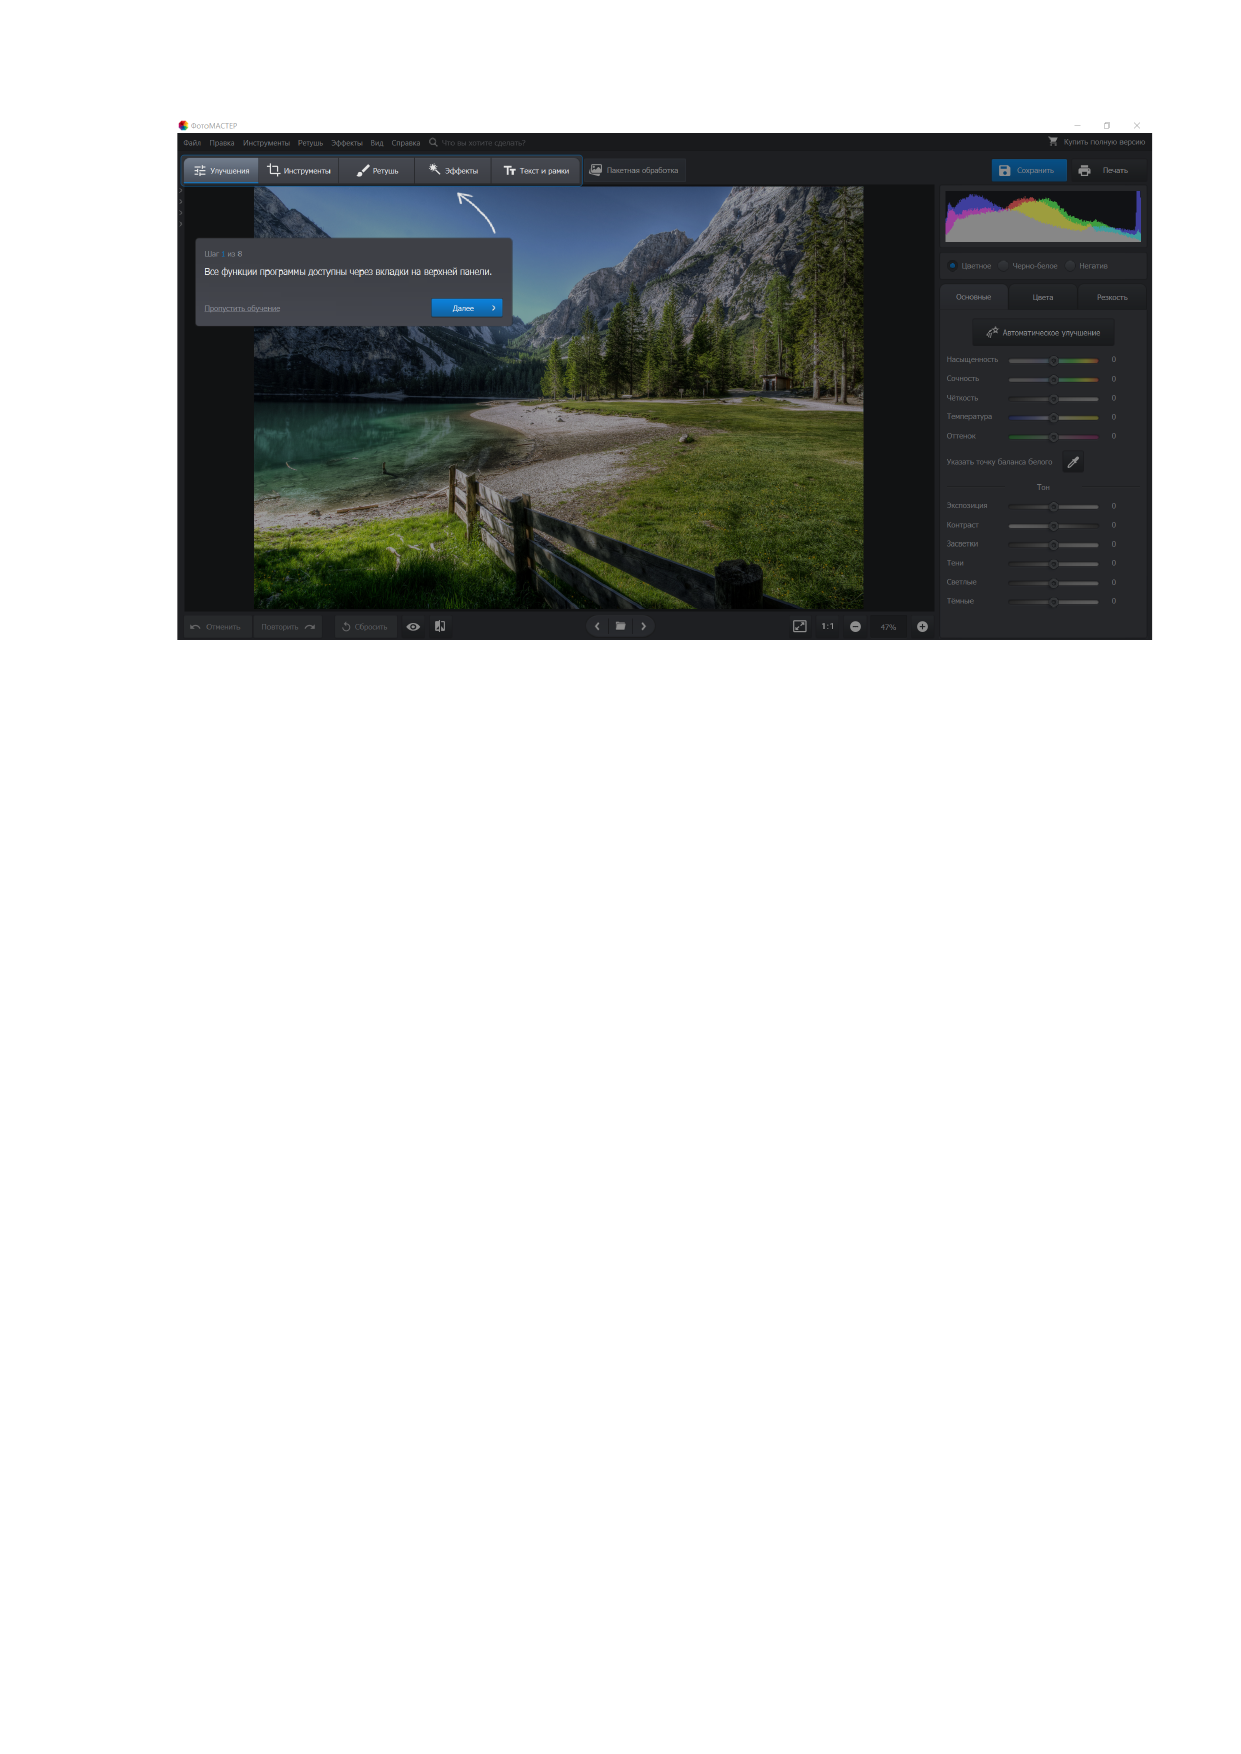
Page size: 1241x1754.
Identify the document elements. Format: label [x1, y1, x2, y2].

picture [177, 118, 1153, 640]
